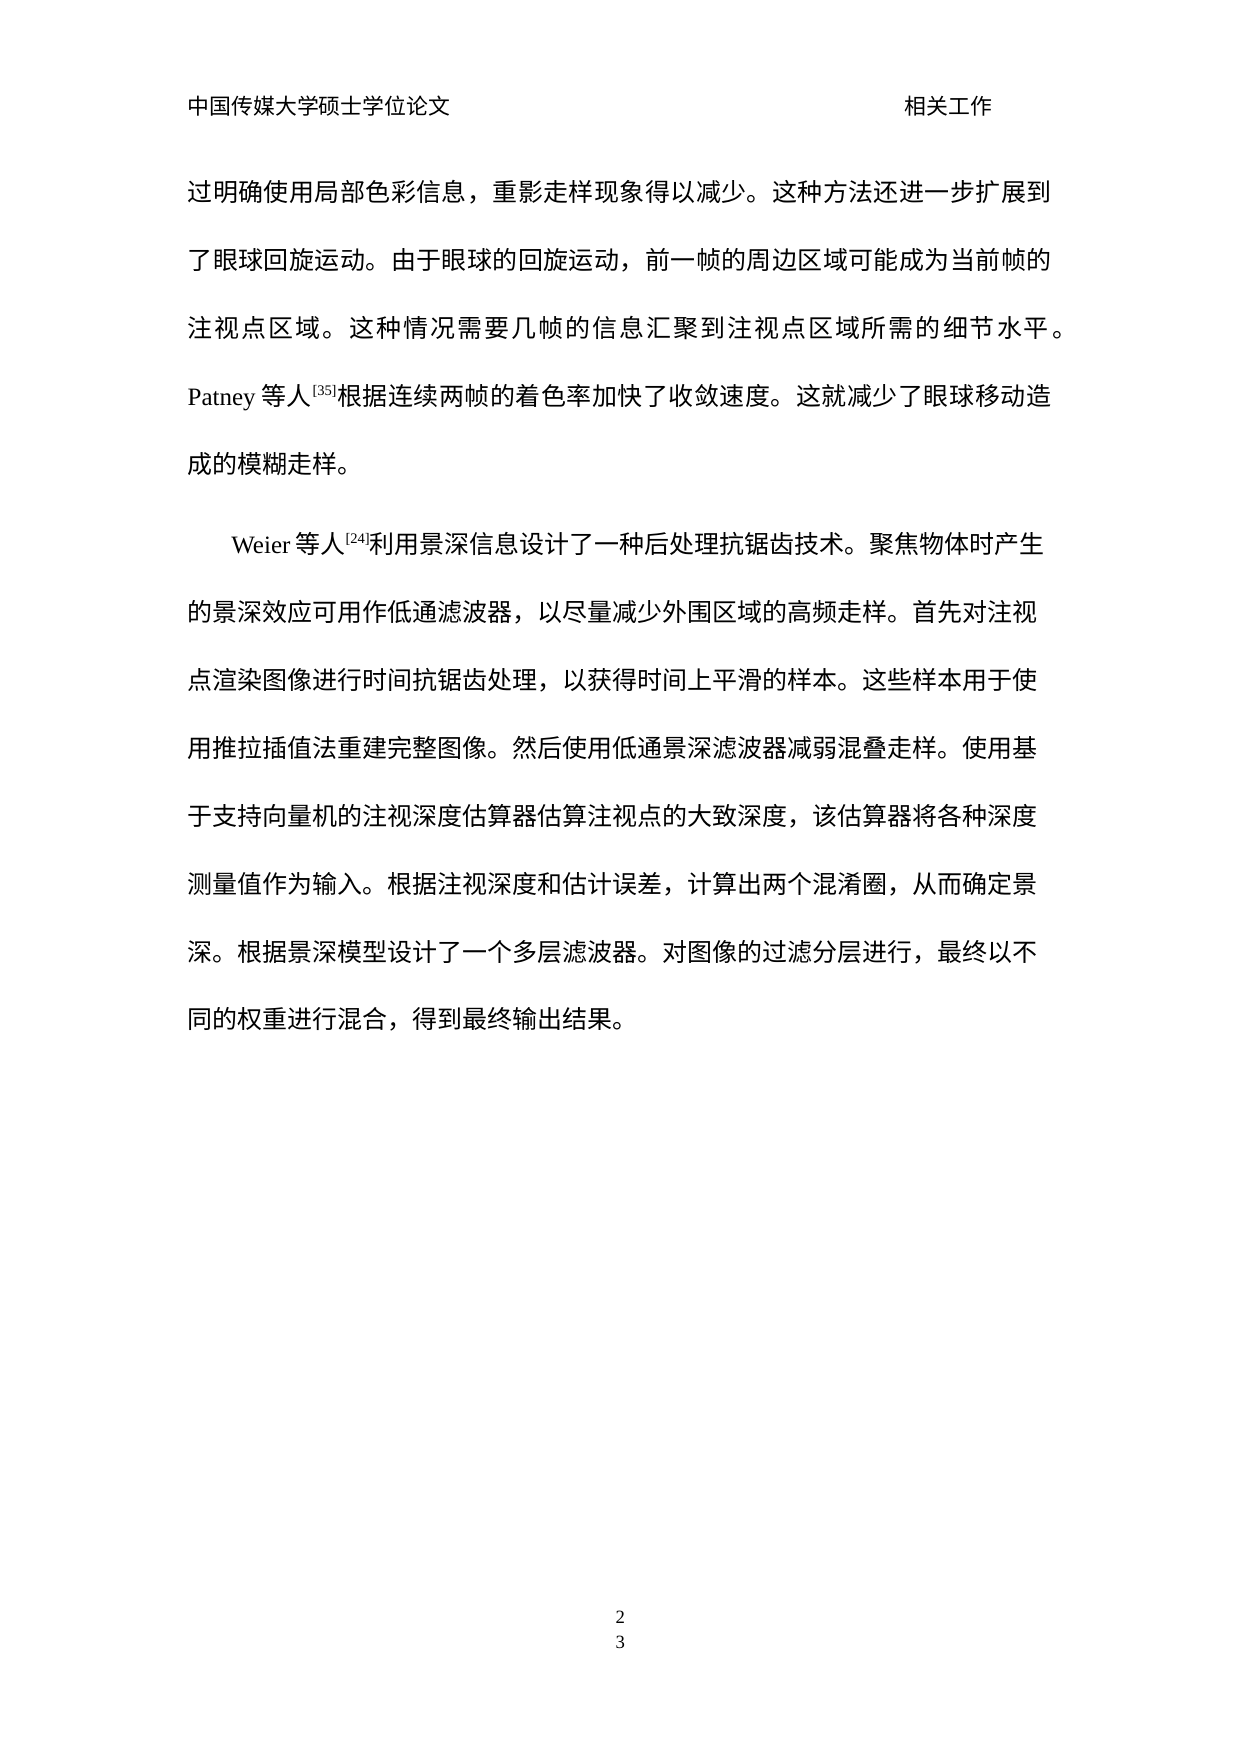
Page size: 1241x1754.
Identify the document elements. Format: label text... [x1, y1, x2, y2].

text Weier等人[24]利用景深信息设计了一种后处理抗锯齿技术。聚焦物体时产生的景深效应可用作低通滤波器，以尽量减少外围区域的高频走样。首先对注视点渲染图像进行时间抗锯齿处理，以获得时间上平滑的样本。这些样本用于使用推拉插值法重建完整图像。然后使用低通景深滤波器减弱混叠走样。使用基于支持向量机的注视深度估算器估算注视点的大致深度，该估算器将各种深度测量值作为输入。根据注视深度和估计误差，计算出两个混淆圈，从而确定景深。根据景深模型设计了一个多层滤波器。对图像的过滤分层进行，最终以不同的权重进行混合，得到最终输出结果。 [187, 509, 1053, 1052]
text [187, 157, 1053, 496]
